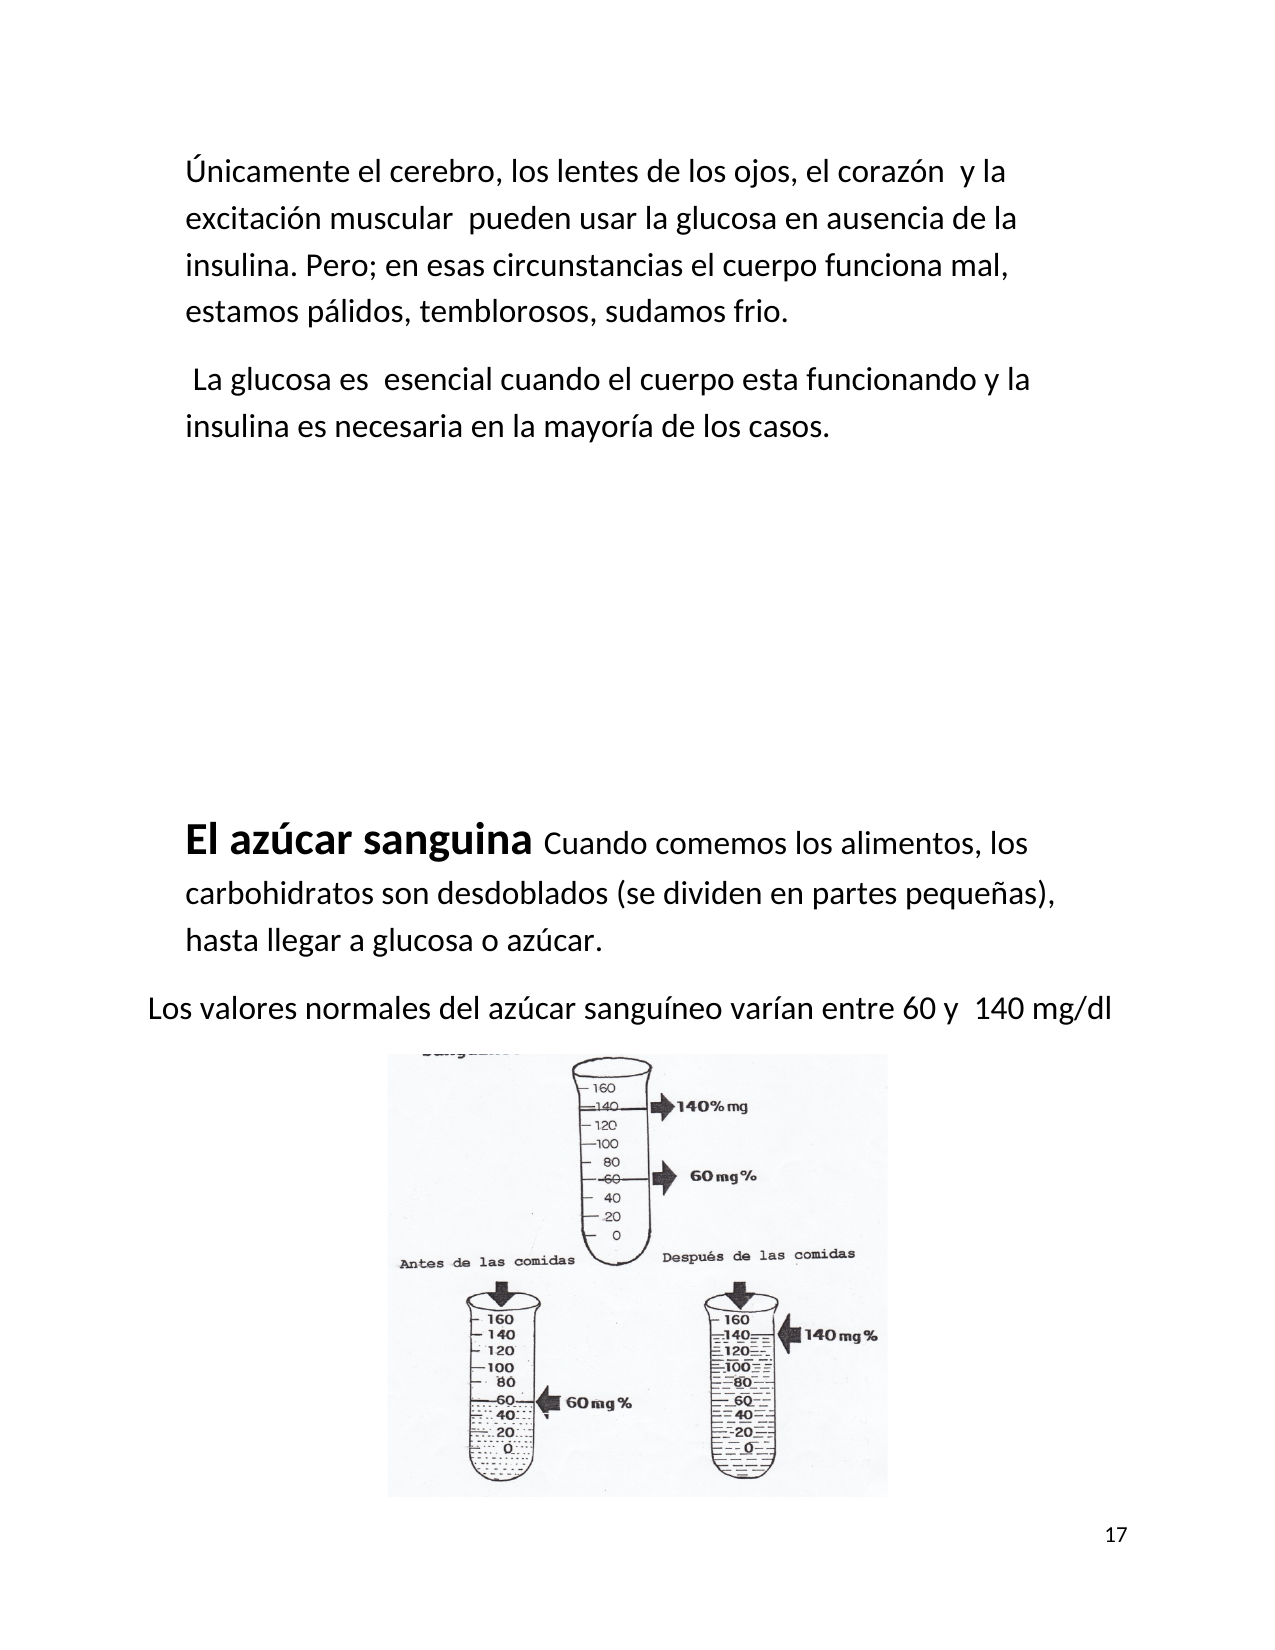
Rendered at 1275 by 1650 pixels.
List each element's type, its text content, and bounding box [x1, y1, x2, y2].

text Los valores normales del azúcar sanguíneo varían entre 60 y 140 mg/dl [148, 987, 1127, 1027]
picture [387, 1054, 888, 1497]
text El azúcar sanguina Cuando comemos los alimentos, los carbohidratos son desdoblados (se dividen en partes pequeñas), hasta llegar a glucosa o azúcar. [185, 810, 1127, 960]
text La glucosa es esencial cuando el cuerpo esta funcionando y la insulina es necesaria en la mayoría de los casos. [185, 358, 1127, 445]
text Únicamente el cerebro, los lentes de los ojos, el corazón y la excitación muscular pueden usar la glucosa en ausencia de la insulina. Pero; en esas circunstancias el cuerpo funciona mal, estamos pálidos, temblorosos, sudamos frio. [185, 150, 1127, 331]
